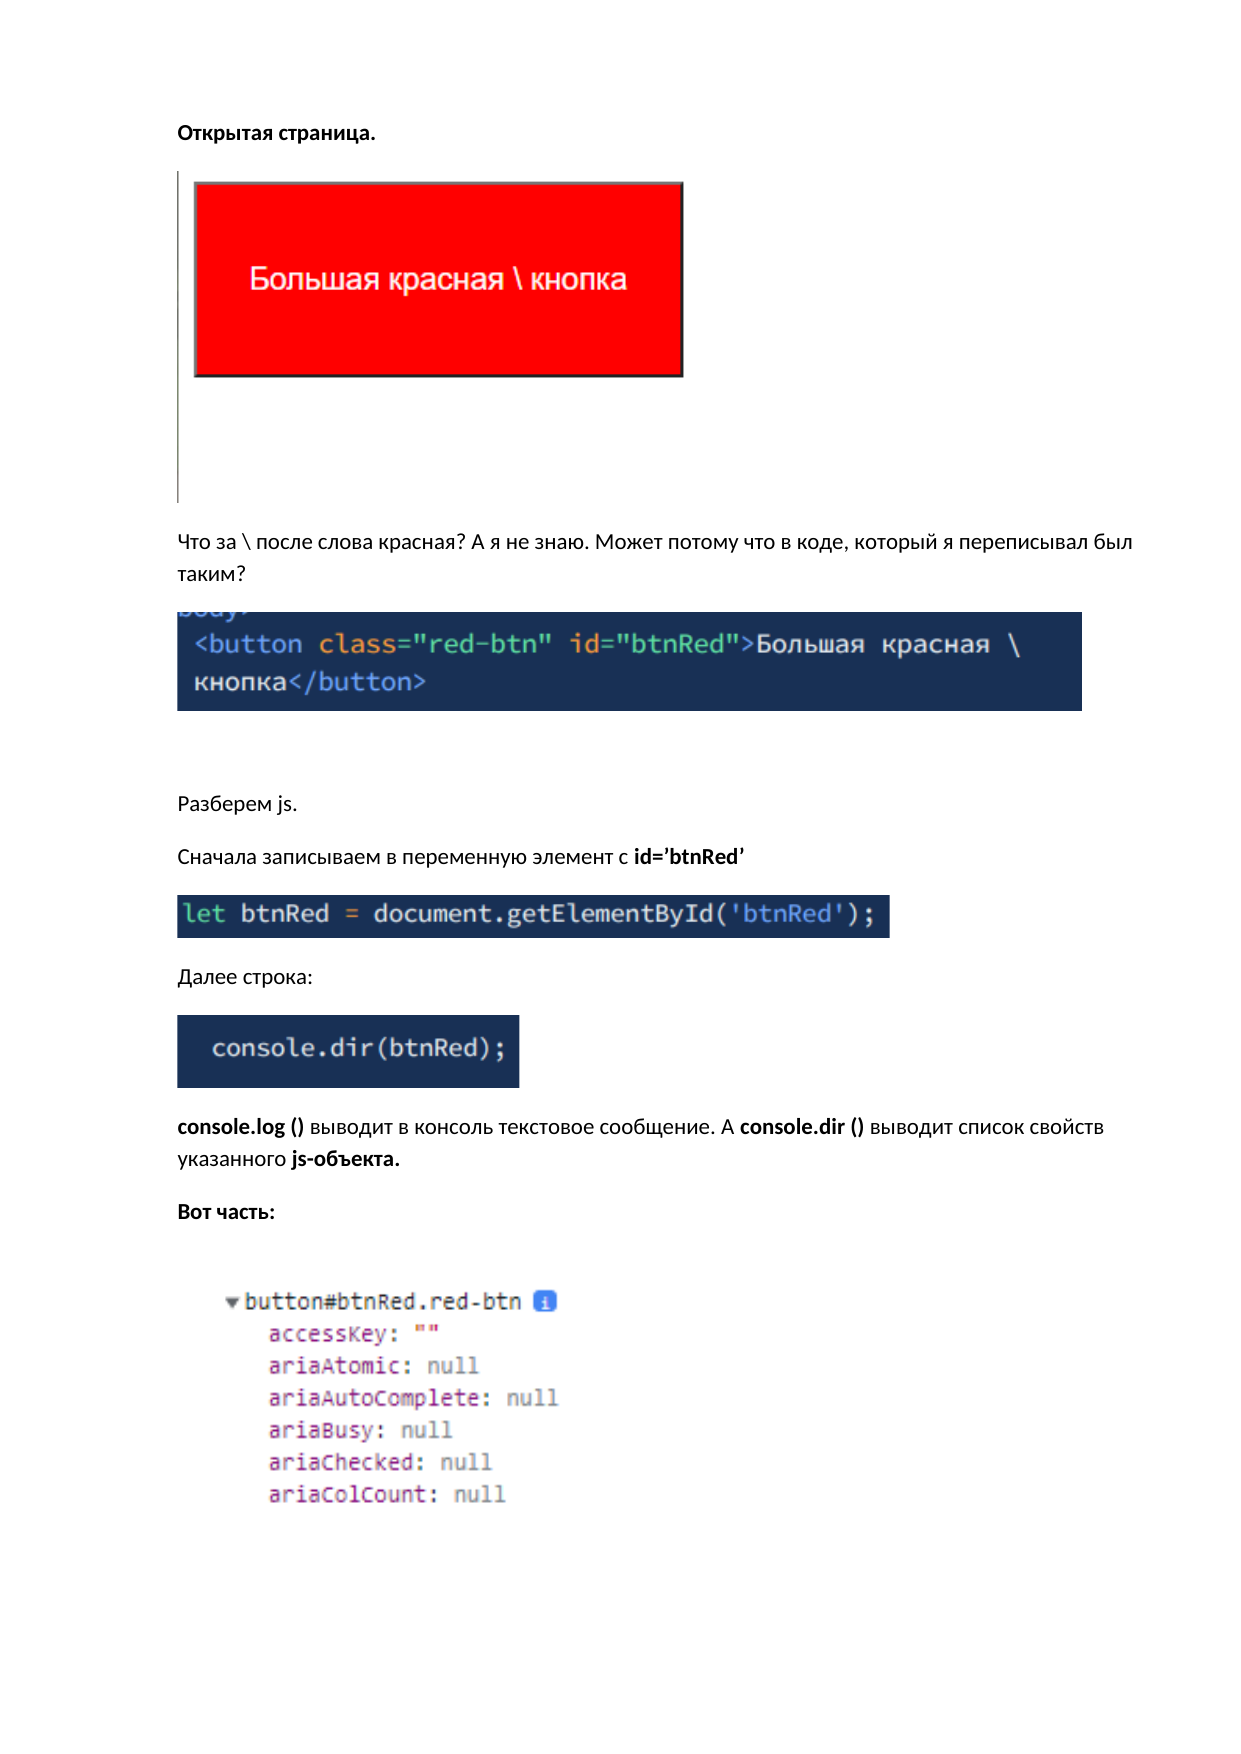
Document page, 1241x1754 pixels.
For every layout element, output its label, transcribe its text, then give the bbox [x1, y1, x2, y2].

text Далее строка: [177, 962, 1152, 990]
picture [177, 1015, 520, 1088]
text console.log () выводит в консоль текстовое сообщение. А console.dir () выводит список свойств указанного js-объекта. [177, 1112, 1152, 1172]
picture [177, 612, 1082, 711]
picture [177, 895, 890, 938]
text Вот часть: [177, 1197, 1152, 1225]
picture [177, 1250, 739, 1505]
picture [177, 171, 887, 503]
text Открытая страница. [177, 118, 1152, 146]
text Сначала записываем в переменную элемент с id=’btnRed’ [177, 842, 1152, 870]
text Что за \ после слова красная? А я не знаю. Может потому что в коде, который я переписывал был таким? [177, 527, 1152, 588]
text Разберем js. [177, 789, 1152, 817]
